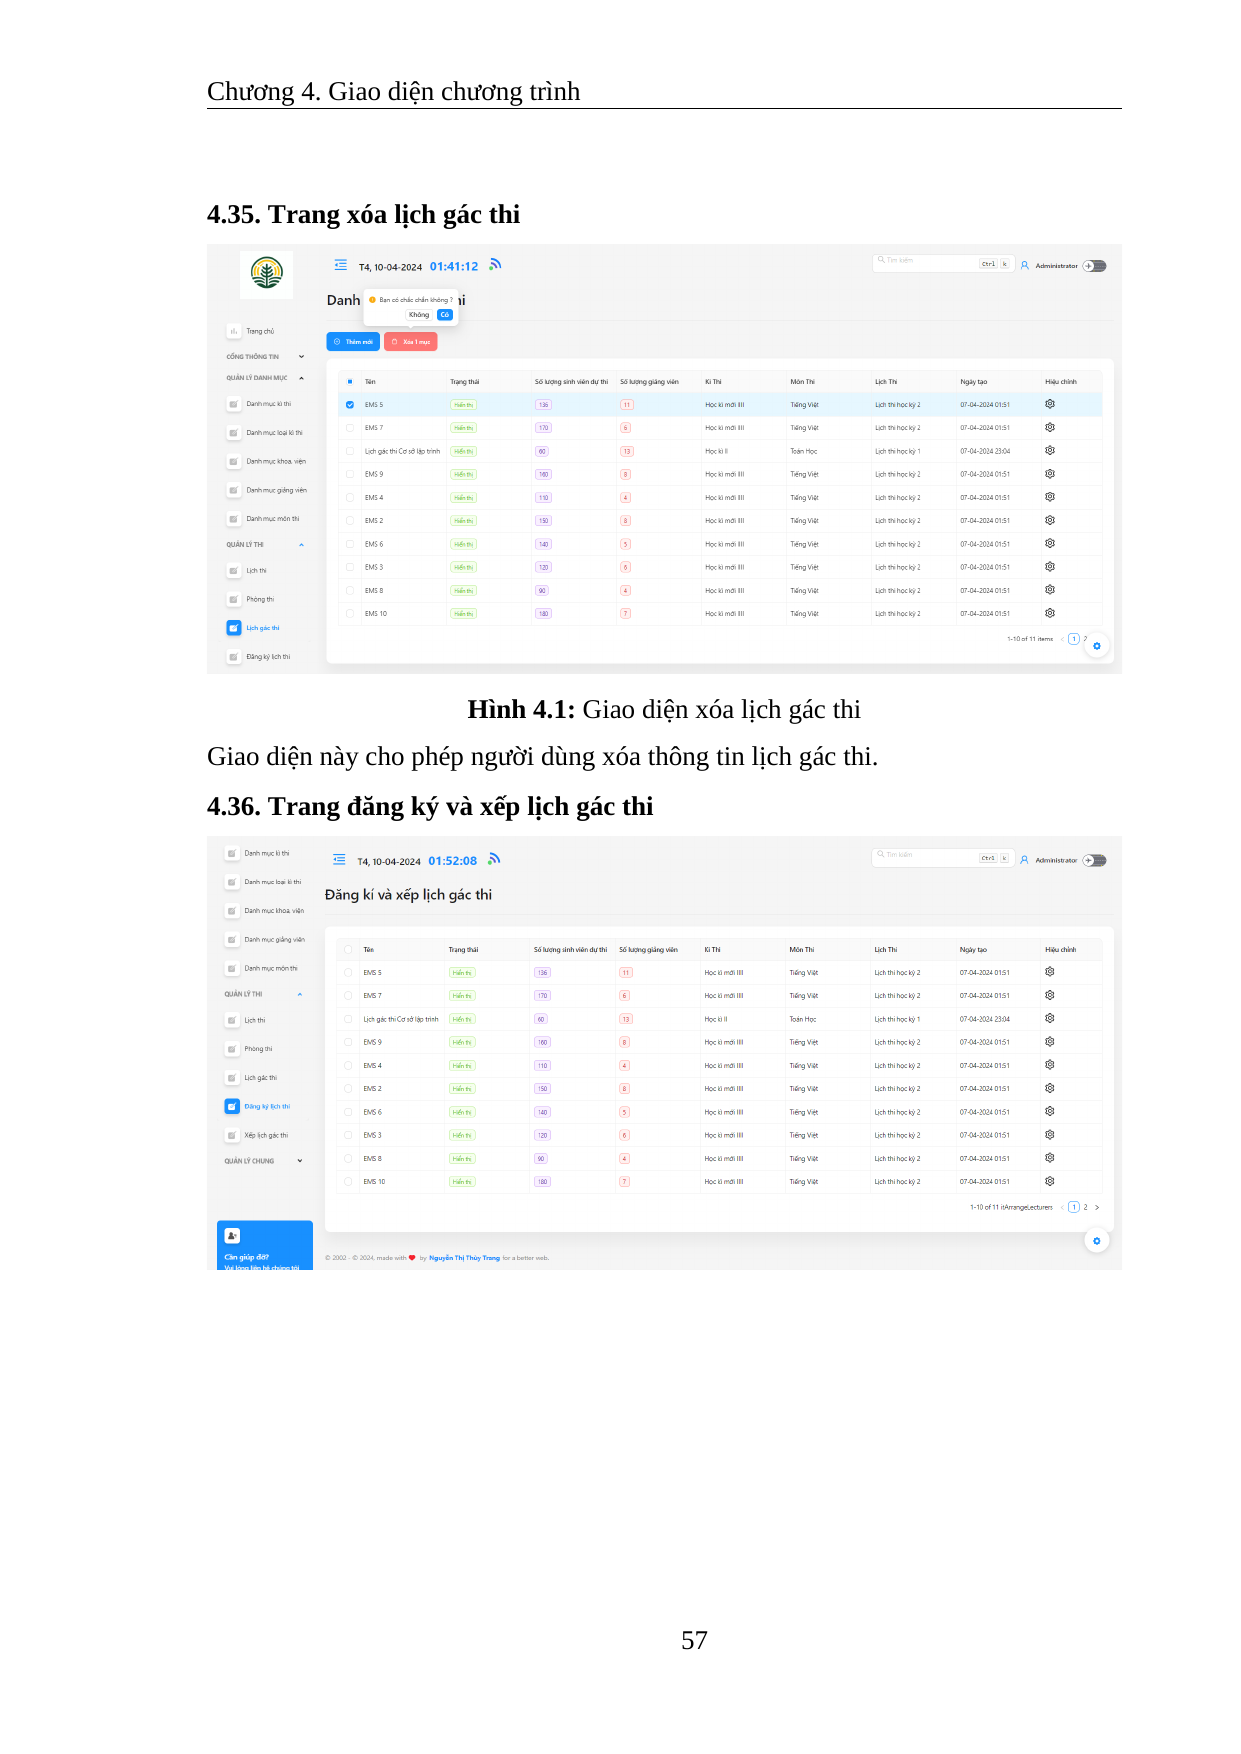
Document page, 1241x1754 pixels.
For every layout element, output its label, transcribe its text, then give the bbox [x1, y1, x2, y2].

picture [206, 244, 1123, 674]
text Giao diện xóa lịch gác thi [207, 693, 1122, 724]
text Trang xóa lịch gác thi [207, 198, 1122, 229]
text Giao diện này cho phép người dùng xóa thông tin lịch gác thi. [207, 739, 1122, 771]
text Trang đăng ký và xếp lịch gác thi [207, 790, 1122, 821]
picture [206, 836, 1123, 1270]
